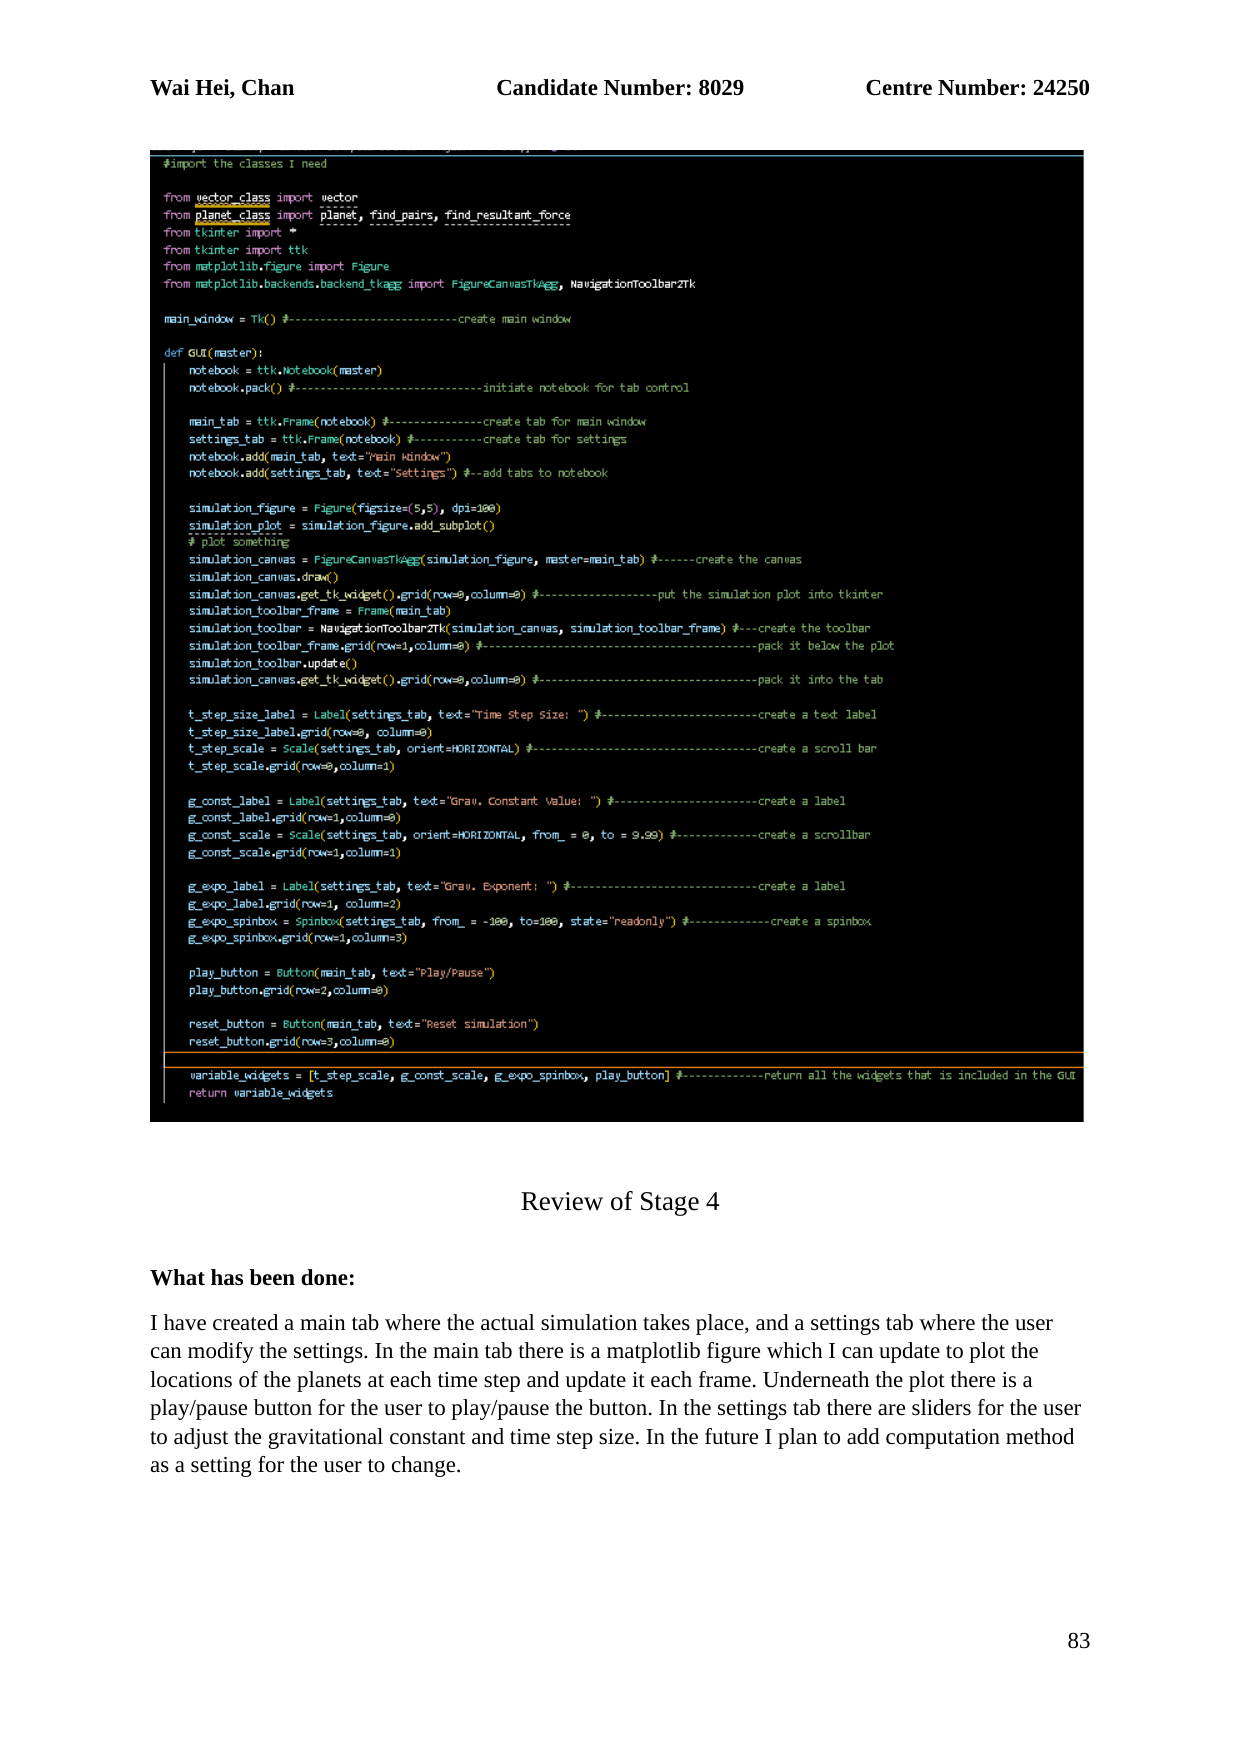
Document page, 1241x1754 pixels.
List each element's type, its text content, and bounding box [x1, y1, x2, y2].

picture [150, 150, 1084, 1122]
text I have created a main tab where the actual simulation takes place, and a settings tab where the user can modify the settings. In the main tab there is a matplotlib figure which I can update to plot the locations of the planets at each time step and update it each frame. Underneath the plot there is a play/pause button for the user to play/pause the button. In the settings tab there are sliders for the user to adjust the gravitational constant and time step size. In the future I plan to add computation method as a setting for the user to change. [150, 1309, 1090, 1477]
text What has been done: [150, 1264, 1090, 1290]
subtitle Review of Stage 4 [150, 1185, 1090, 1216]
